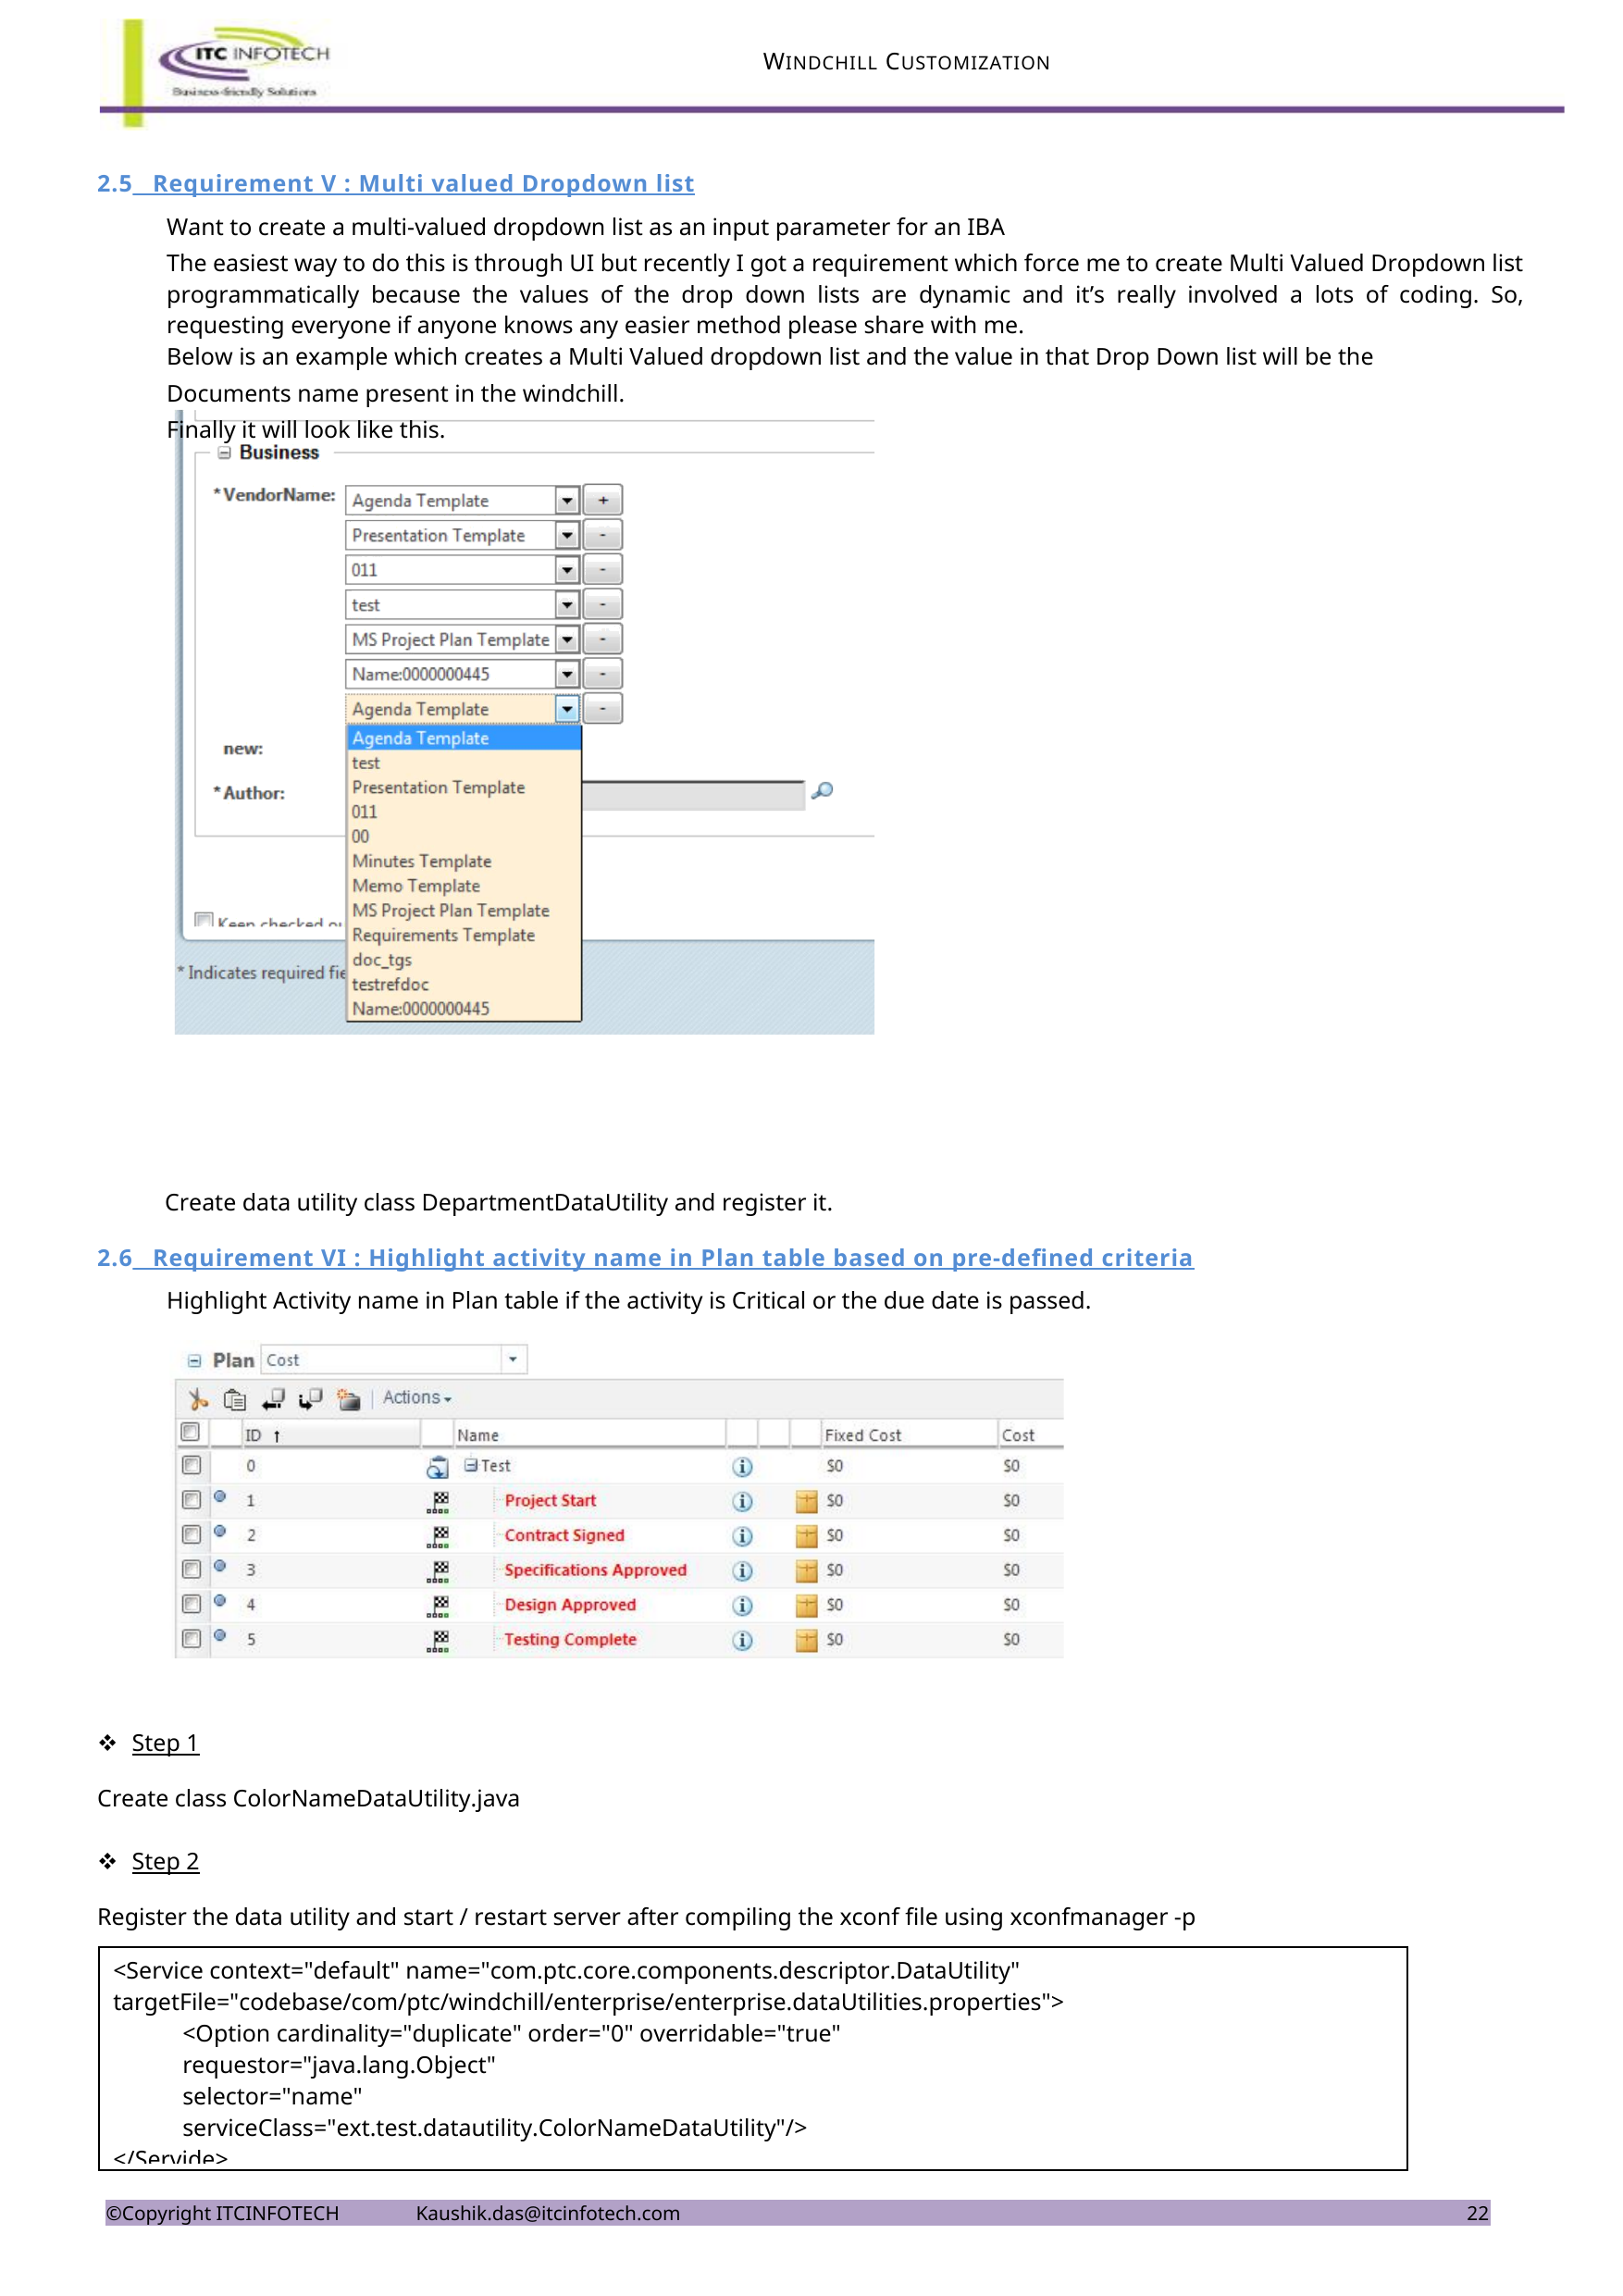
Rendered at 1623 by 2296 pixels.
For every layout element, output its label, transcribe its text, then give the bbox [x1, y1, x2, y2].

list Step 1 [97, 1727, 1526, 1758]
text Highlight Activity name in Plan table if the activity is Critical or the due date is passed. [167, 1285, 1526, 1316]
subtitle Requirement V : Multi valued Dropdown list [97, 168, 1526, 199]
list Step 2 [97, 1845, 1526, 1877]
picture [168, 409, 875, 413]
picture [168, 444, 875, 1035]
text Below is an example which creates a Multi Valued dropdown list and the value in that Drop Down list will be the [167, 341, 1526, 372]
text Create data utility class DepartmentDataUtility and register it. [165, 1185, 1526, 1217]
text Register the data utility and start / restart server after compiling the xconf file using xconfmanager -p [97, 1901, 1526, 1932]
text Want to create a multi-valued dropdown list as an input parameter for an IBA [167, 210, 1526, 242]
subtitle Requirement VI : Highlight activity name in Plan table based on pre-defined criteria [97, 1241, 1526, 1272]
picture [169, 1340, 1064, 1658]
picture [99, 19, 1565, 130]
text Create class ColorNameDataUtility.java [97, 1782, 1526, 1814]
text The easiest way to do this is through UI but recently I got a requirement which force me to create Multi Valued Dropdown list programmatically because the values of the drop down lists are dynamic and it’s really involved a lots of coding. So, requesting everyone if anyone knows any easier method please share with me. [167, 247, 1526, 341]
text Documents name present in the windchill. [167, 377, 1526, 408]
text Finally it will look like this. [167, 413, 1526, 444]
